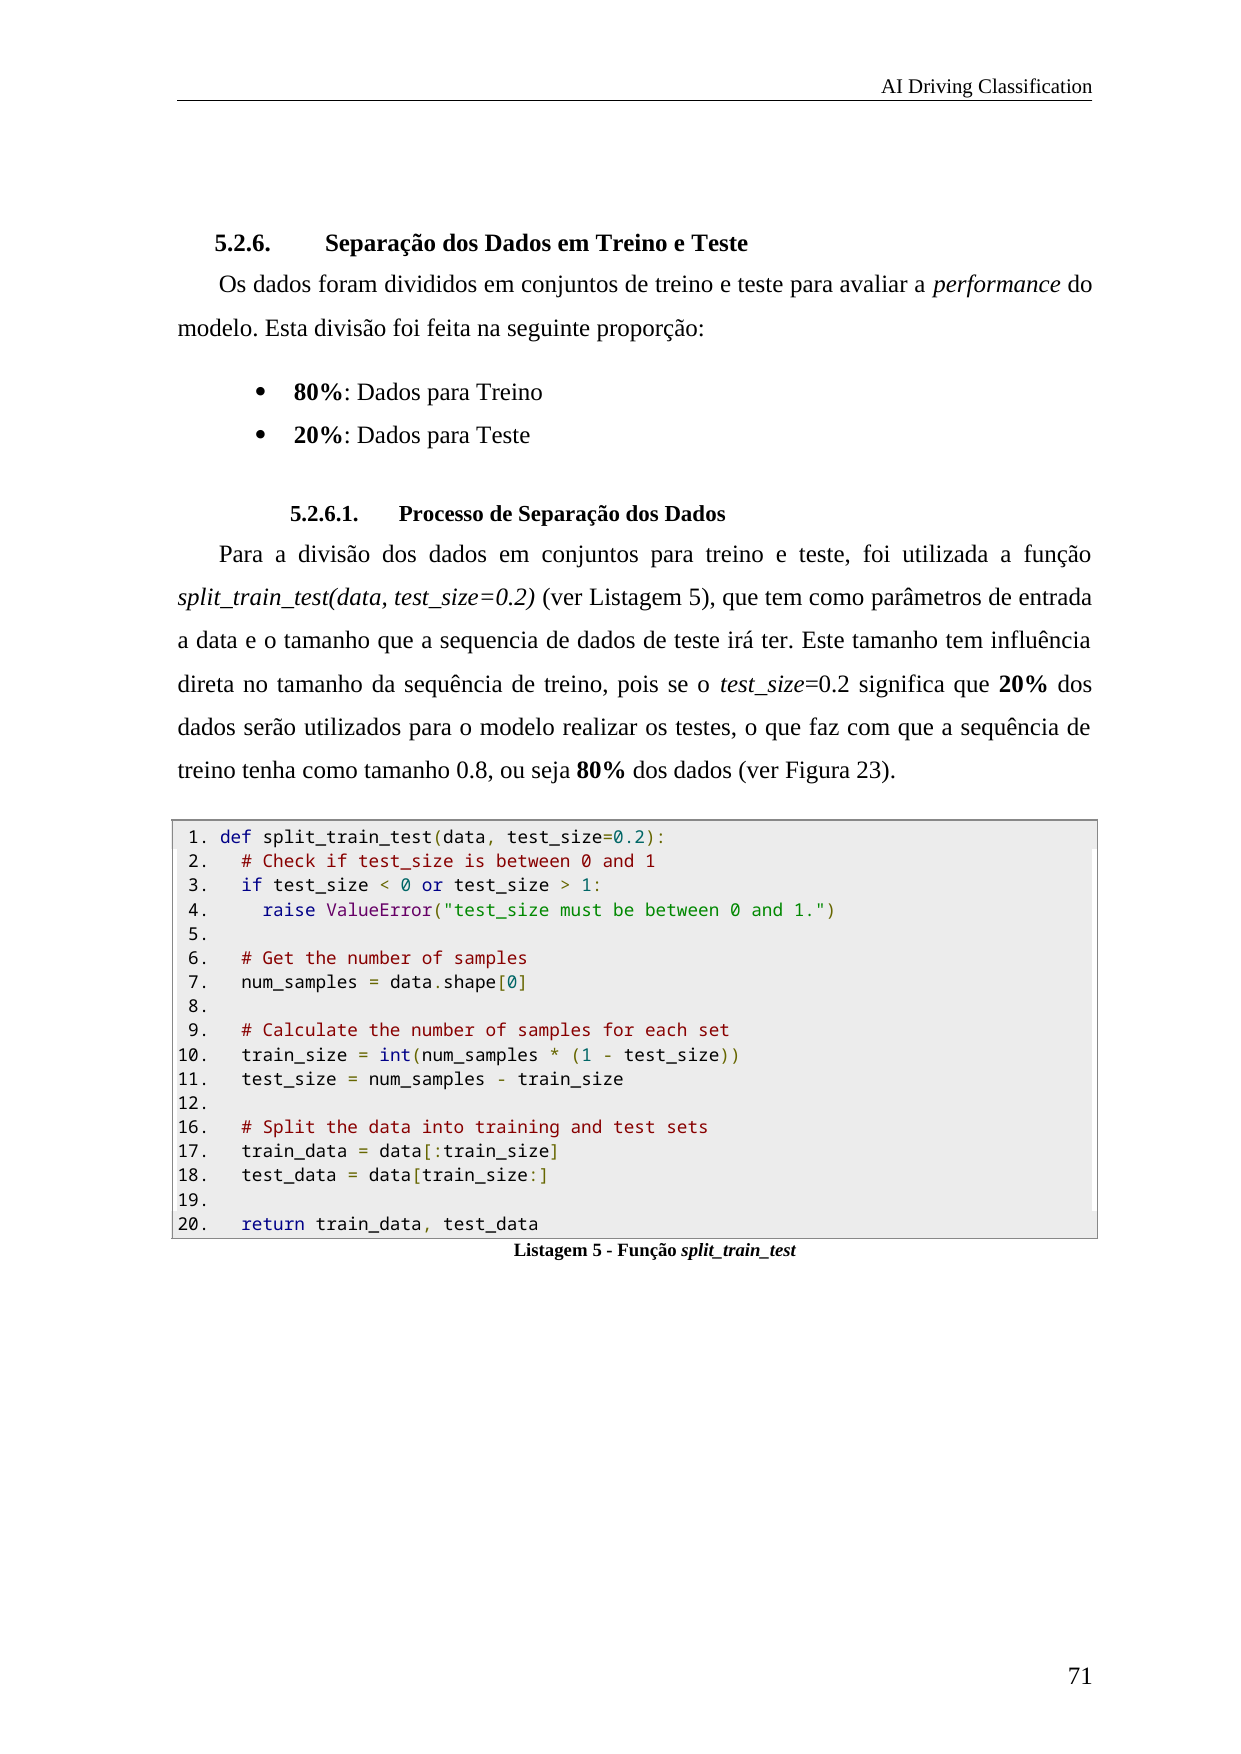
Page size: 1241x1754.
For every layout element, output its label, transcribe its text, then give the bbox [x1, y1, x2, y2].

text 16. # Split the data into training and test sets [177, 1114, 1092, 1139]
text 7. num_samples = data.shape[0] [177, 969, 1092, 994]
text 3. if test_size < 0 or test_size > 1: [177, 873, 1092, 897]
text 18. test_data = data[train_size:] [177, 1163, 1092, 1187]
text 1. def split_train_test(data, test_size=0.2): [173, 821, 1097, 849]
list 20%: Dados para Teste [256, 420, 1092, 448]
text 8. [177, 994, 1092, 1018]
list 80%: Dados para Treino [256, 377, 1092, 405]
text 11. test_size = num_samples - train_size [177, 1066, 1092, 1090]
text 5. [177, 921, 1092, 945]
text Listagem 5 - Função split_train_test [177, 1239, 1092, 1261]
text 9. # Calculate the number of samples for each set [177, 1018, 1092, 1042]
text 17. train_data = data[:train_size] [177, 1139, 1092, 1163]
subtitle Separação dos Dados em Treino e Teste [214, 228, 1092, 257]
text 4. raise ValueError("test_size must be between 0 and 1.") [177, 897, 1092, 921]
text 6. # Get the number of samples [177, 945, 1092, 969]
text 20. return train_data, test_data [173, 1206, 1097, 1238]
subtitle Processo de Separação dos Dados [290, 500, 1092, 527]
text 10. train_size = int(num_samples * (1 - test_size)) [177, 1042, 1092, 1066]
text 12. [177, 1090, 1092, 1114]
text Os dados foram divididos em conjuntos de treino e teste para avaliar a performance do modelo. Esta divisão foi feita na seguinte proporção: [177, 269, 1092, 341]
text 19. [177, 1187, 1092, 1206]
text 2. # Check if test_size is between 0 and 1 [177, 849, 1092, 873]
